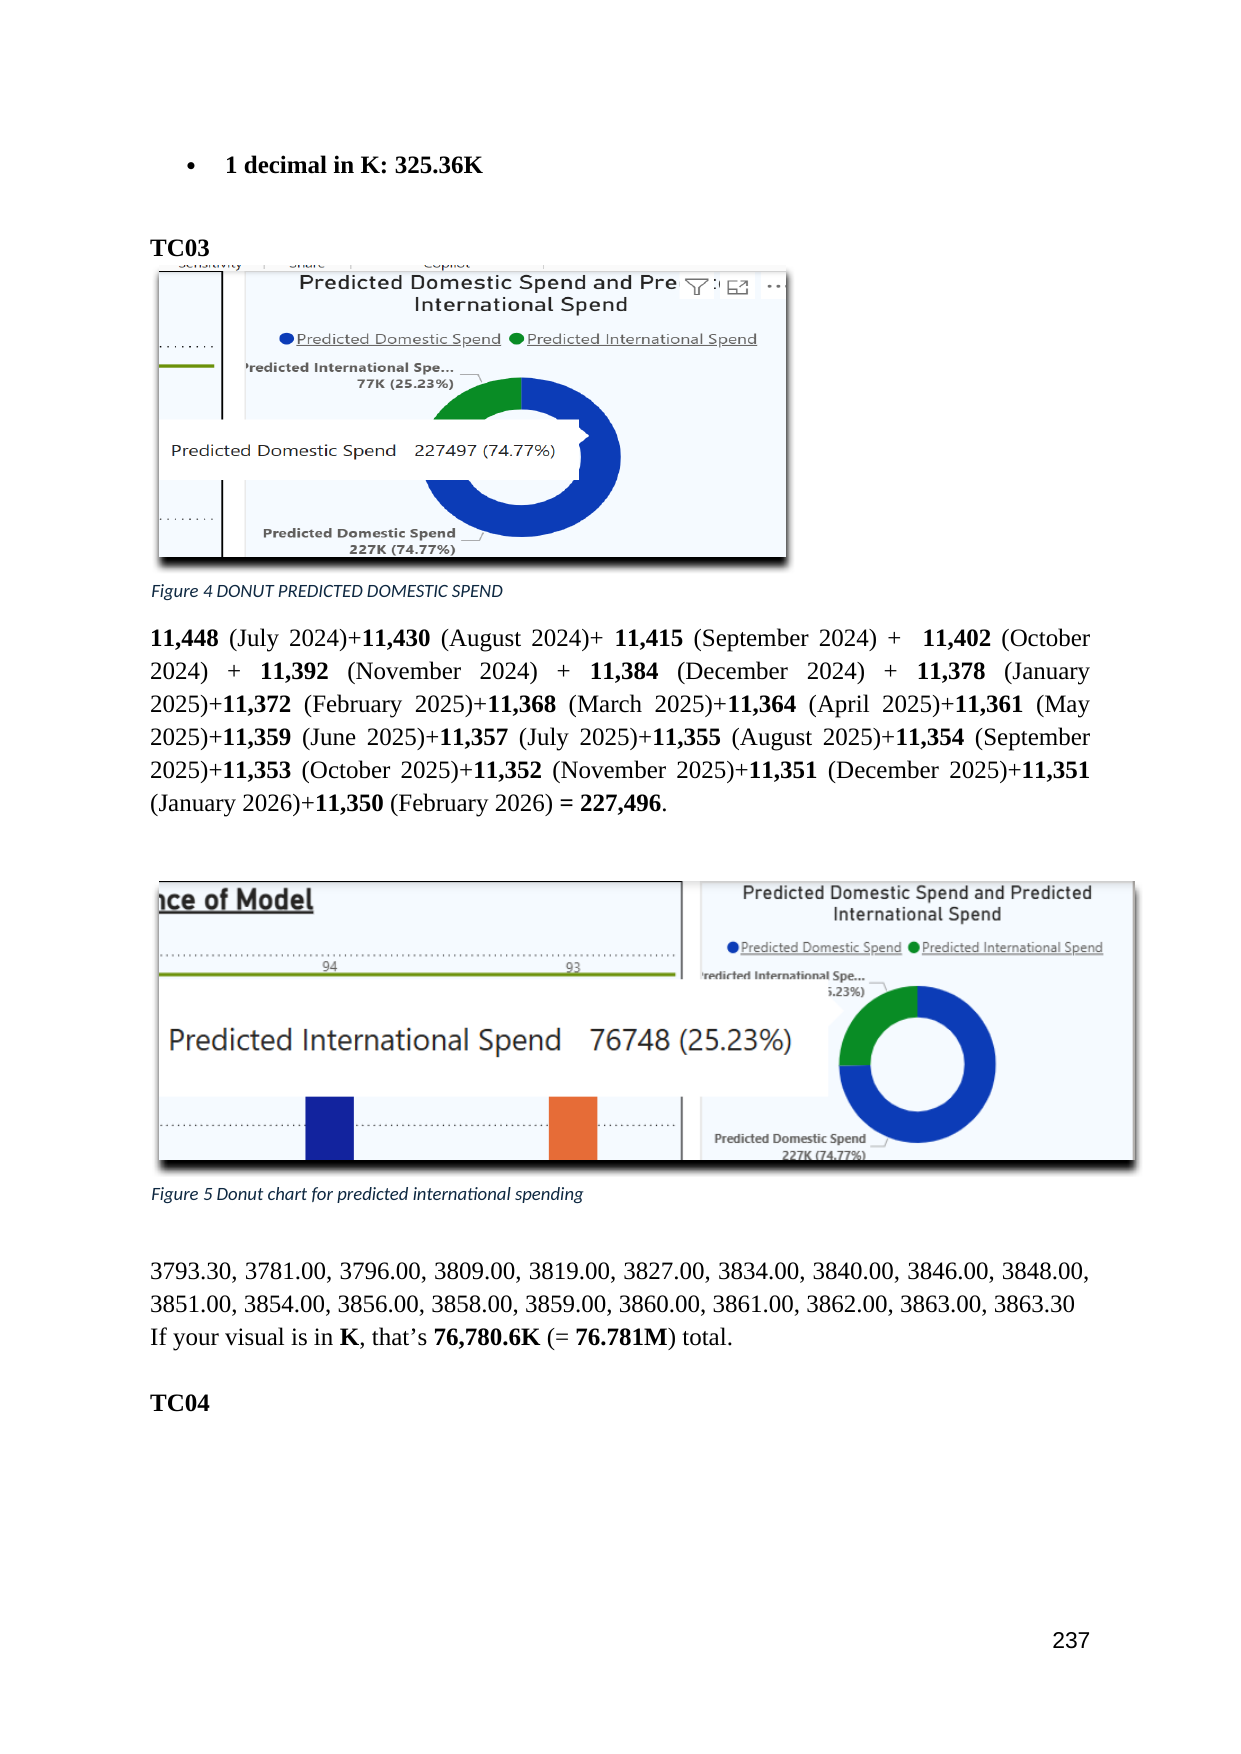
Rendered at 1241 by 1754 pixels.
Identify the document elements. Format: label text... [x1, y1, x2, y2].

text 3793.30, 3781.00, 3796.00, 3809.00, 3819.00, 3827.00, 3834.00, 3840.00, 3846.00, 3848.00, 3851.00, 3854.00, 3856.00, 3858.00, 3859.00, 3860.00, 3861.00, 3862.00, 3863.00, 3863.30 [150, 1256, 1090, 1318]
text If your visual is in K, that’s 76,780.6K (= 76.781M) total. [150, 1322, 1090, 1351]
picture [159, 881, 1135, 1160]
text TC03 [150, 233, 1090, 261]
list 1 decimal in K: 325.36K [187, 150, 1090, 179]
text 11,448 (July 2024)+11,430 (August 2024)+ 11,415 (September 2024) + 11,402 (October 2024) + 11,392 (November 2024) + 11,384 (December 2024) + 11,378 (January 2025)+11,372 (February 2025)+11,368 (March 2025)+11,364 (April 2025)+11,361 (May 2025)+11,359 (June 2025)+11,357 (July 2025)+11,355 (August 2025)+11,354 (September 2025)+11,353 (October 2025)+11,352 (November 2025)+11,351 (December 2025)+11,351 (January 2026)+11,350 (February 2026) = 227,496. [150, 623, 1090, 817]
text TC04 [150, 1388, 1090, 1417]
picture [159, 265, 786, 557]
